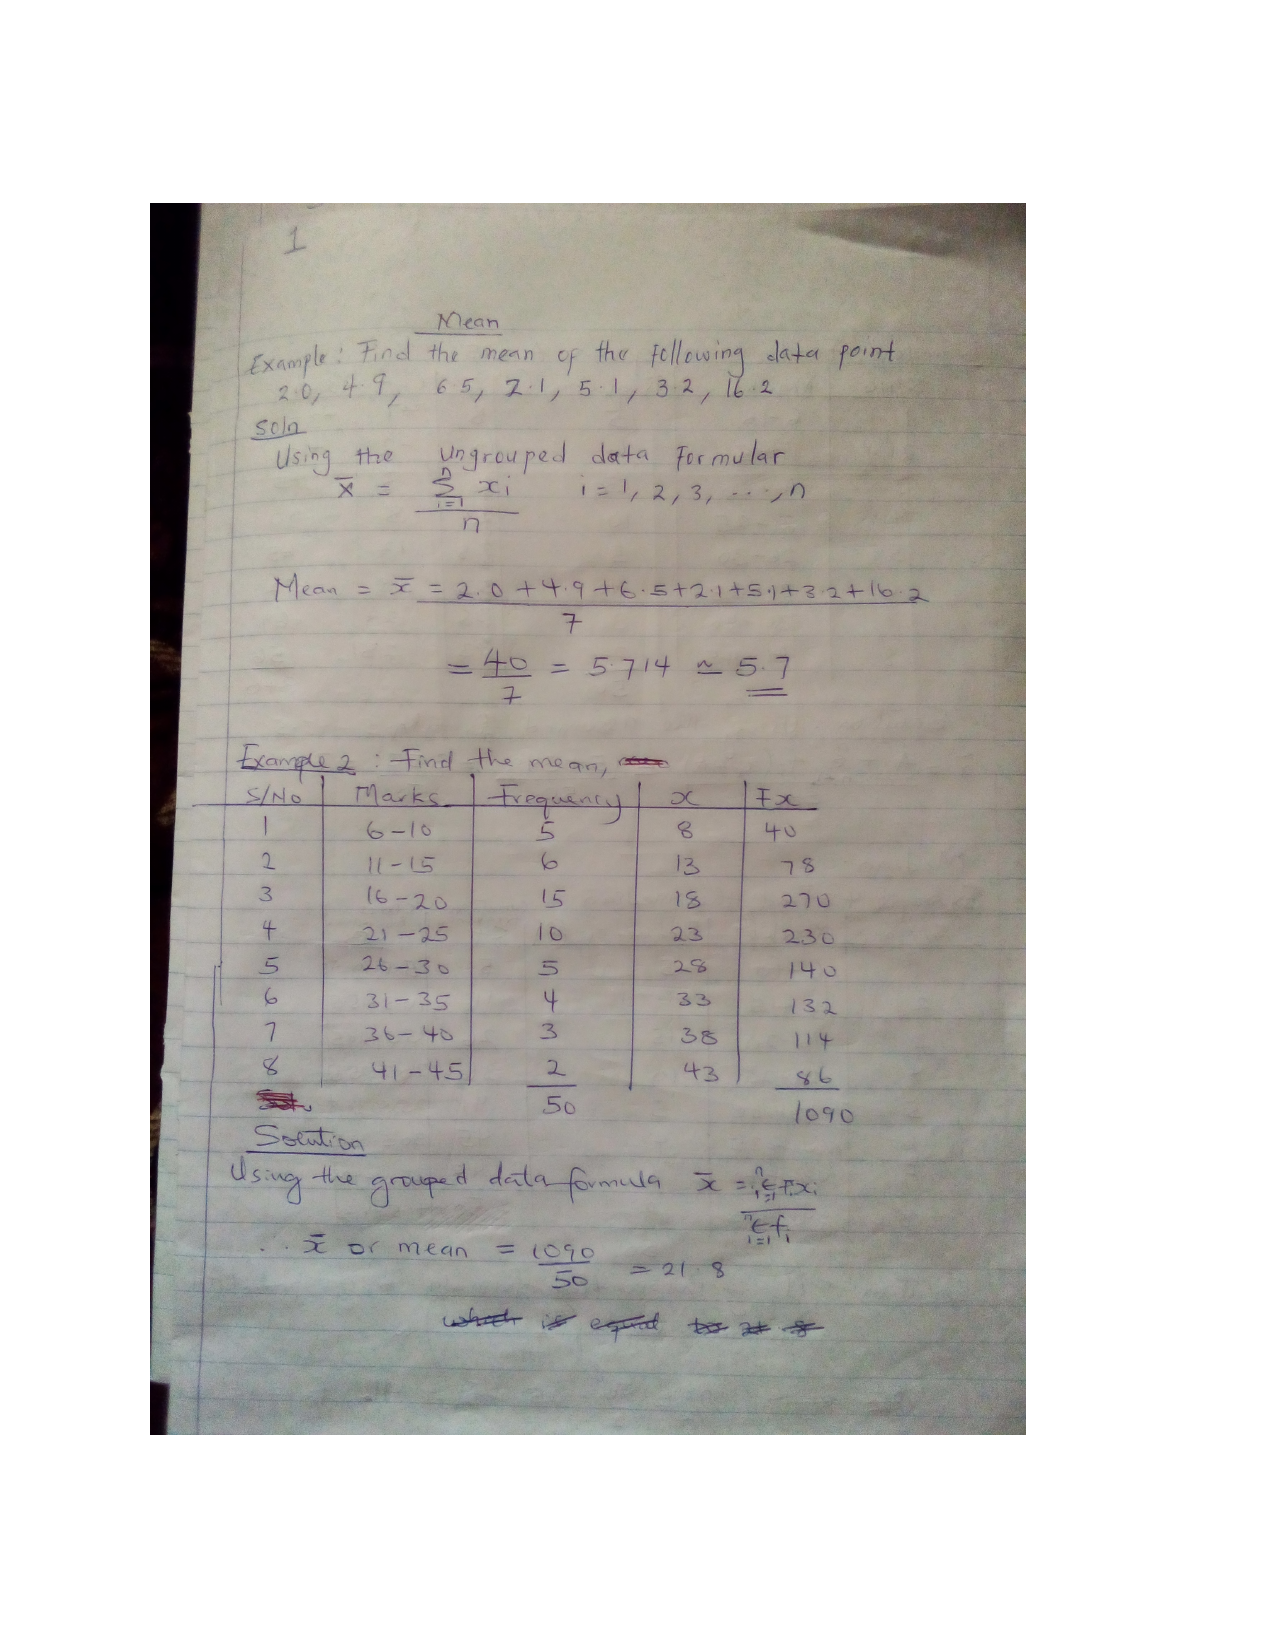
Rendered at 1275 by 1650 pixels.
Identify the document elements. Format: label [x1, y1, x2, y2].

picture [150, 203, 1026, 1435]
